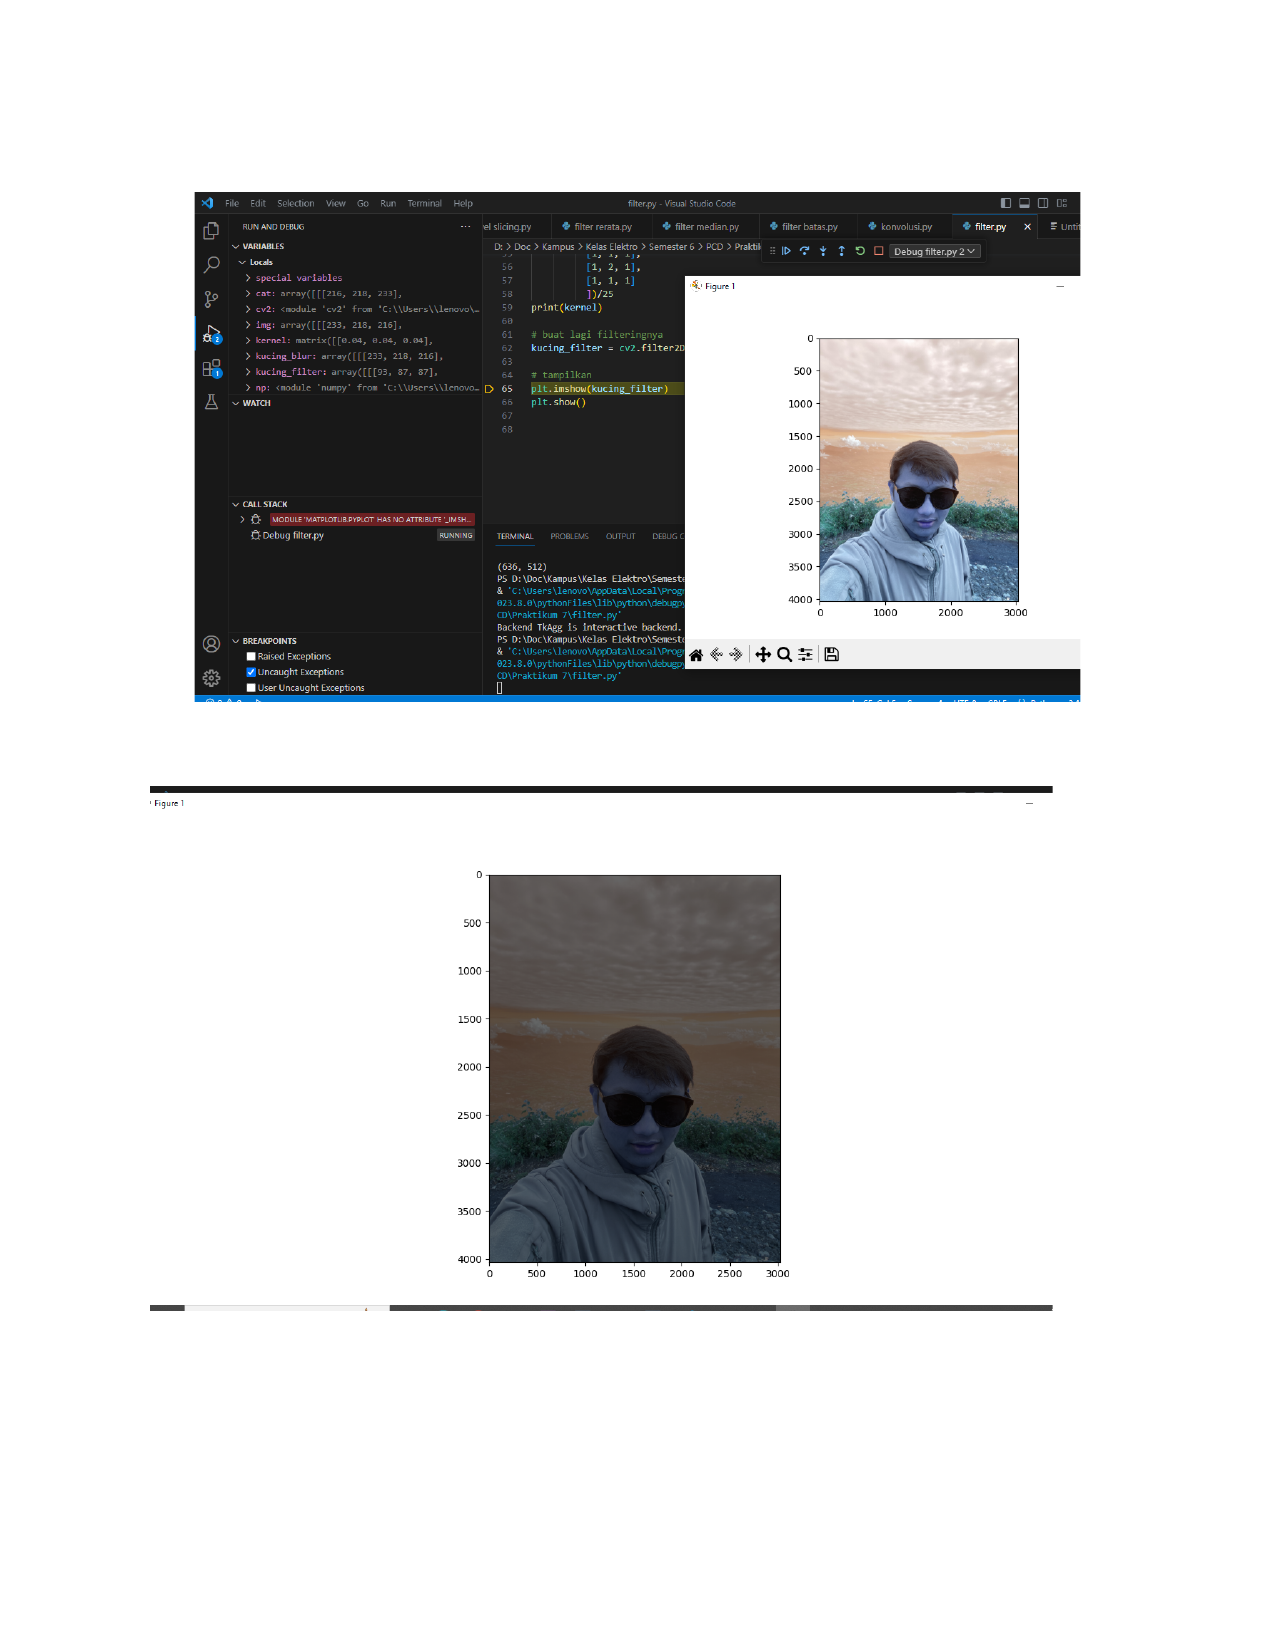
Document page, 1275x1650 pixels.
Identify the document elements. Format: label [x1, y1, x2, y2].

picture [150, 786, 1053, 1311]
picture [194, 192, 1081, 702]
